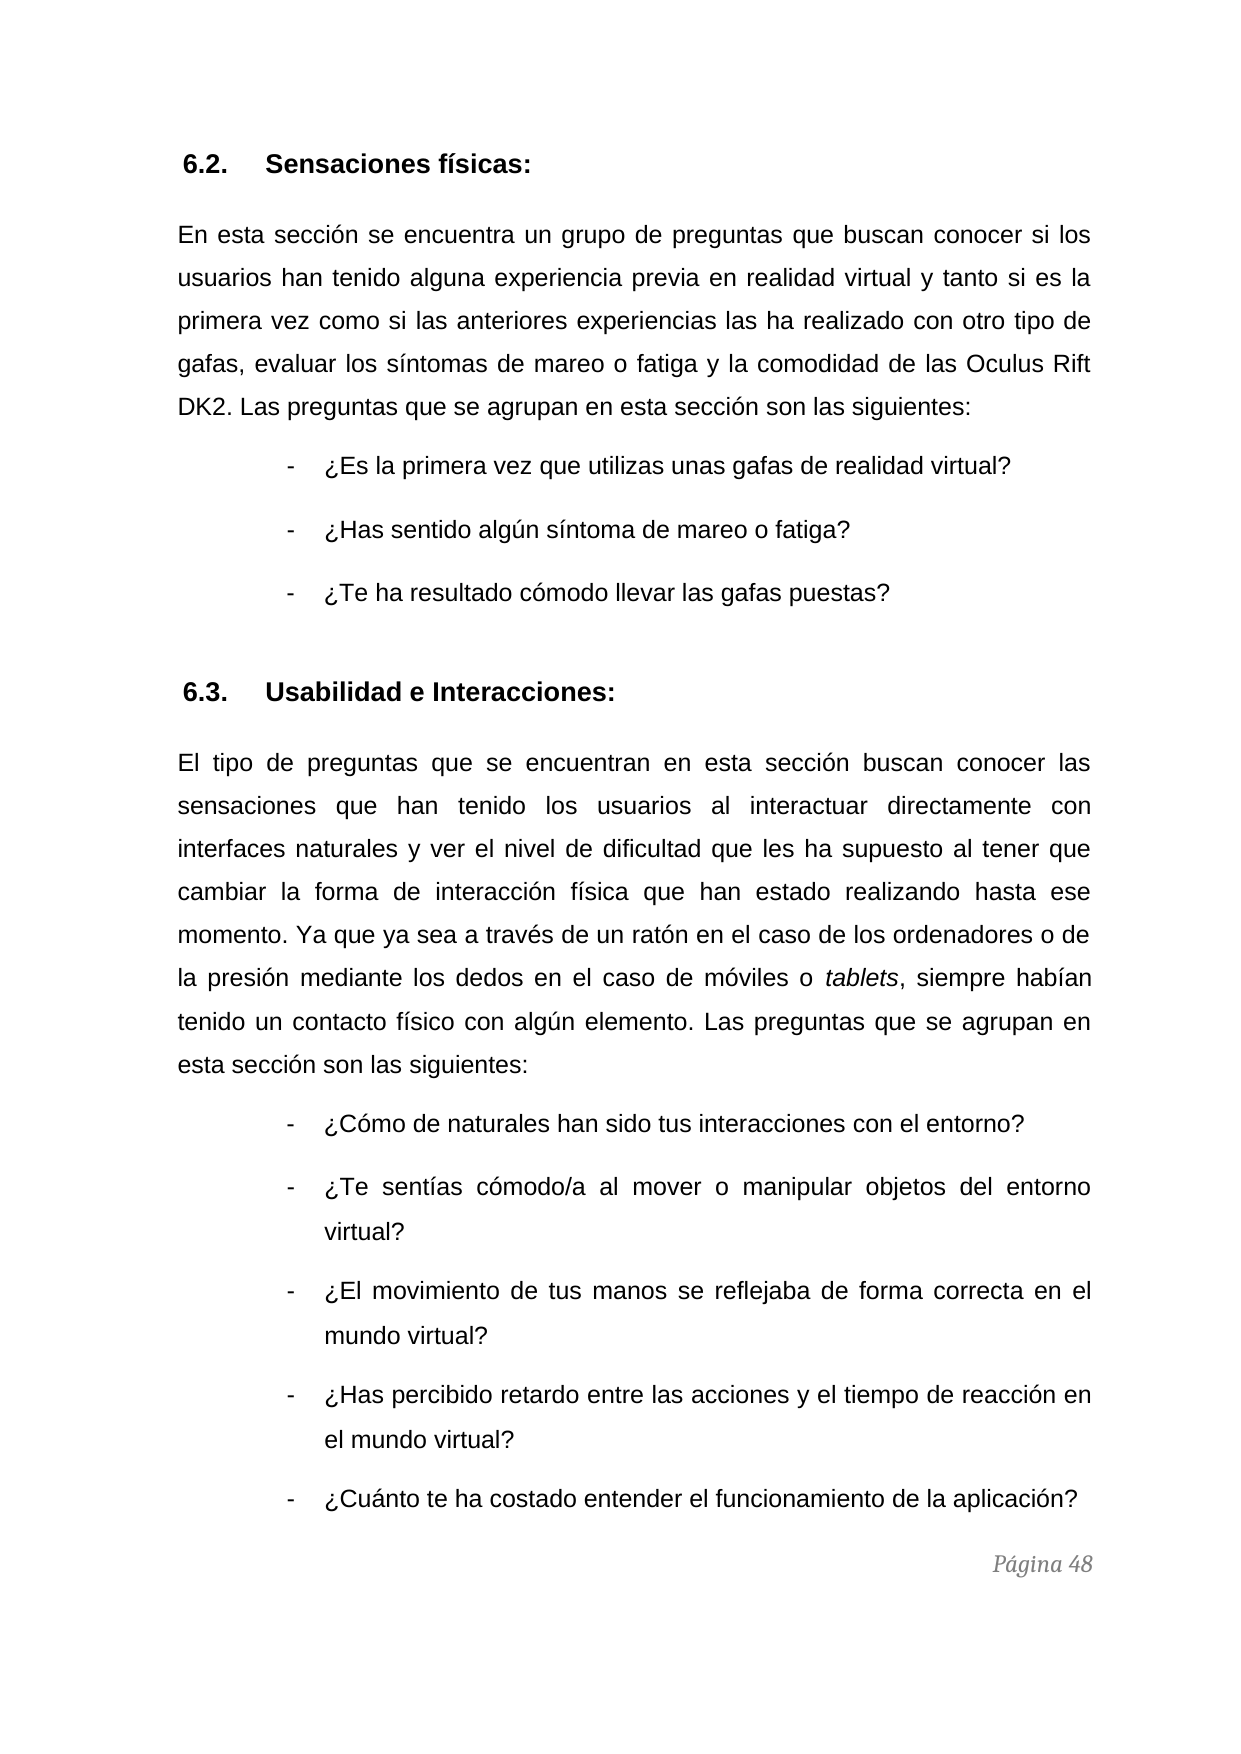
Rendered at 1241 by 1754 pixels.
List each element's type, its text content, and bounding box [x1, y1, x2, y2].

text En esta sección se encuentra un grupo de preguntas que buscan conocer si los usuarios han tenido alguna experiencia previa en realidad virtual y tanto si es la primera vez como si las anteriores experiencias las ha realizado con otro tipo de gafas, evaluar los síntomas de mareo o fatiga y la comodidad de las Oculus Rift DK2. Las preguntas que se agrupan en esta sección son las siguientes: [177, 219, 1092, 421]
list ¿Es la primera vez que utilizas unas gafas de realidad virtual? [287, 448, 1092, 482]
list ¿Te sentías cómodo/a al mover o manipular objetos del entorno virtual? [287, 1169, 1092, 1246]
text El tipo de preguntas que se encuentran en esta sección buscan conocer las sensaciones que han tenido los usuarios al interactuar directamente con interfaces naturales y ver el nivel de dificultad que les ha supuesto al tener que cambiar la forma de interacción física que han estado realizando hasta ese momento. Ya que ya sea a través de un ratón en el caso de los ordenadores o de la presión mediante los dedos en el caso de móviles o tablets, siempre habían tenido un contacto físico con algún elemento. Las preguntas que se agrupan en esta sección son las siguientes: [177, 748, 1092, 1078]
list ¿Has percibido retardo entre las acciones y el tiempo de reacción en el mundo virtual? [287, 1377, 1092, 1454]
list ¿Te ha resultado cómodo llevar las gafas puestas? [286, 575, 1092, 609]
subtitle Sensaciones físicas: [183, 148, 1092, 179]
list ¿Has sentido algún síntoma de mareo o fatiga? [287, 511, 1092, 545]
subtitle Usabilidad e Interacciones: [183, 676, 1092, 707]
list ¿Cuánto te ha costado entender el funcionamiento de la aplicación? [287, 1481, 1092, 1515]
list ¿Cómo de naturales han sido tus interacciones con el entorno? [286, 1105, 1092, 1139]
list ¿El movimiento de tus manos se reflejaba de forma correcta en el mundo virtual? [287, 1273, 1092, 1350]
